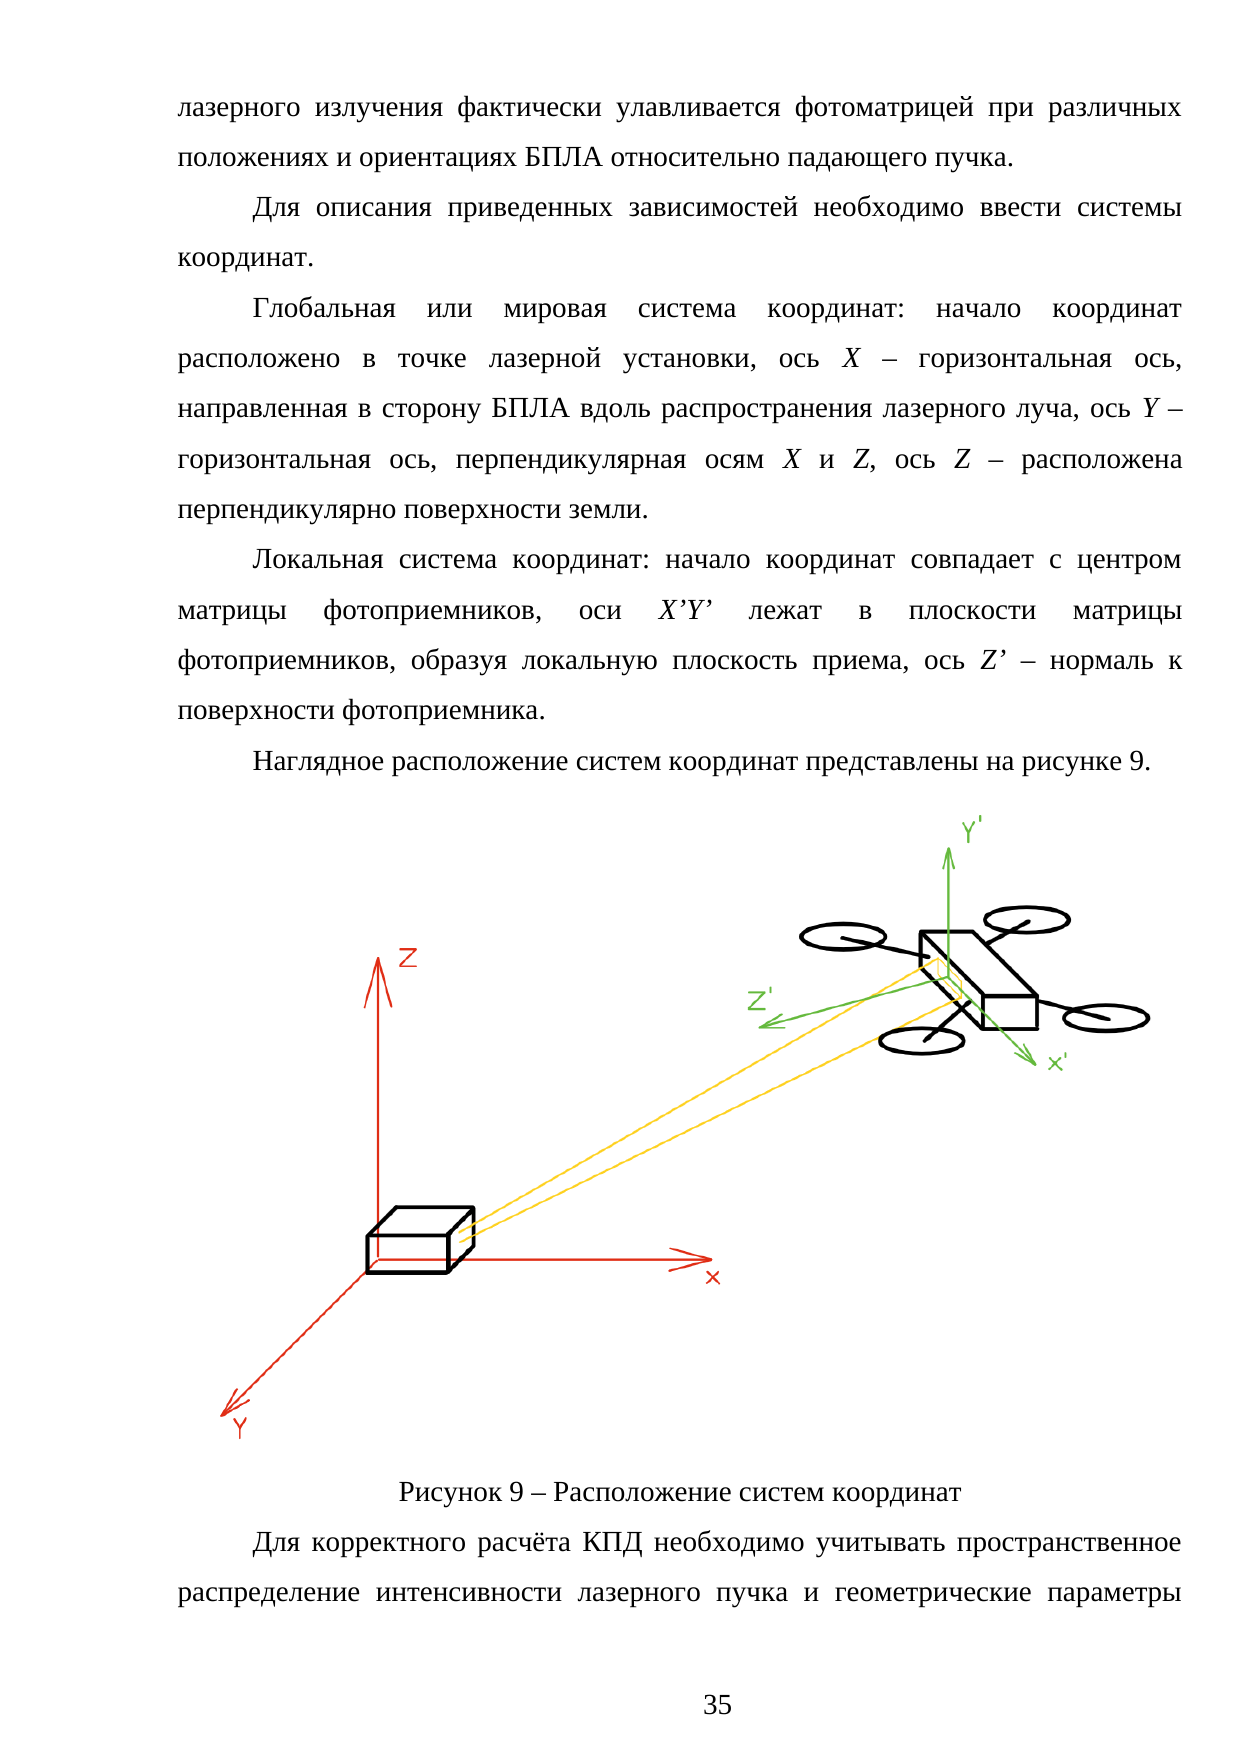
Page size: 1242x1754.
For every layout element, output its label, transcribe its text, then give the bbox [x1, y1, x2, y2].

text Для описания приведенных зависимостей необходимо ввести системы координат. [177, 189, 1183, 273]
text Глобальная или мировая система координат: начало координат расположено в точке лазерной установки, ось X – горизонтальная ось, направленная в сторону БПЛА вдоль распространения лазерного луча, ось Y – горизонтальная ось, перпендикулярная осям X и Z, ось Z – расположена перпендикулярно поверхности земли. [177, 290, 1183, 525]
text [177, 1524, 1183, 1608]
text Наглядное расположение систем координат представлены на рисунке 9. [177, 743, 1183, 776]
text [177, 89, 1183, 172]
picture [73, 793, 1231, 1457]
text Локальная система координат: начало координат совпадает с центром матрицы фотоприемников, оси X’Y’ лежат в плоскости матрицы фотоприемников, образуя локальную плоскость приема, ось Z’ – нормаль к поверхности фотоприемника. [177, 541, 1183, 726]
text Рисунок 9 – Расположение систем координат [177, 1474, 1183, 1507]
